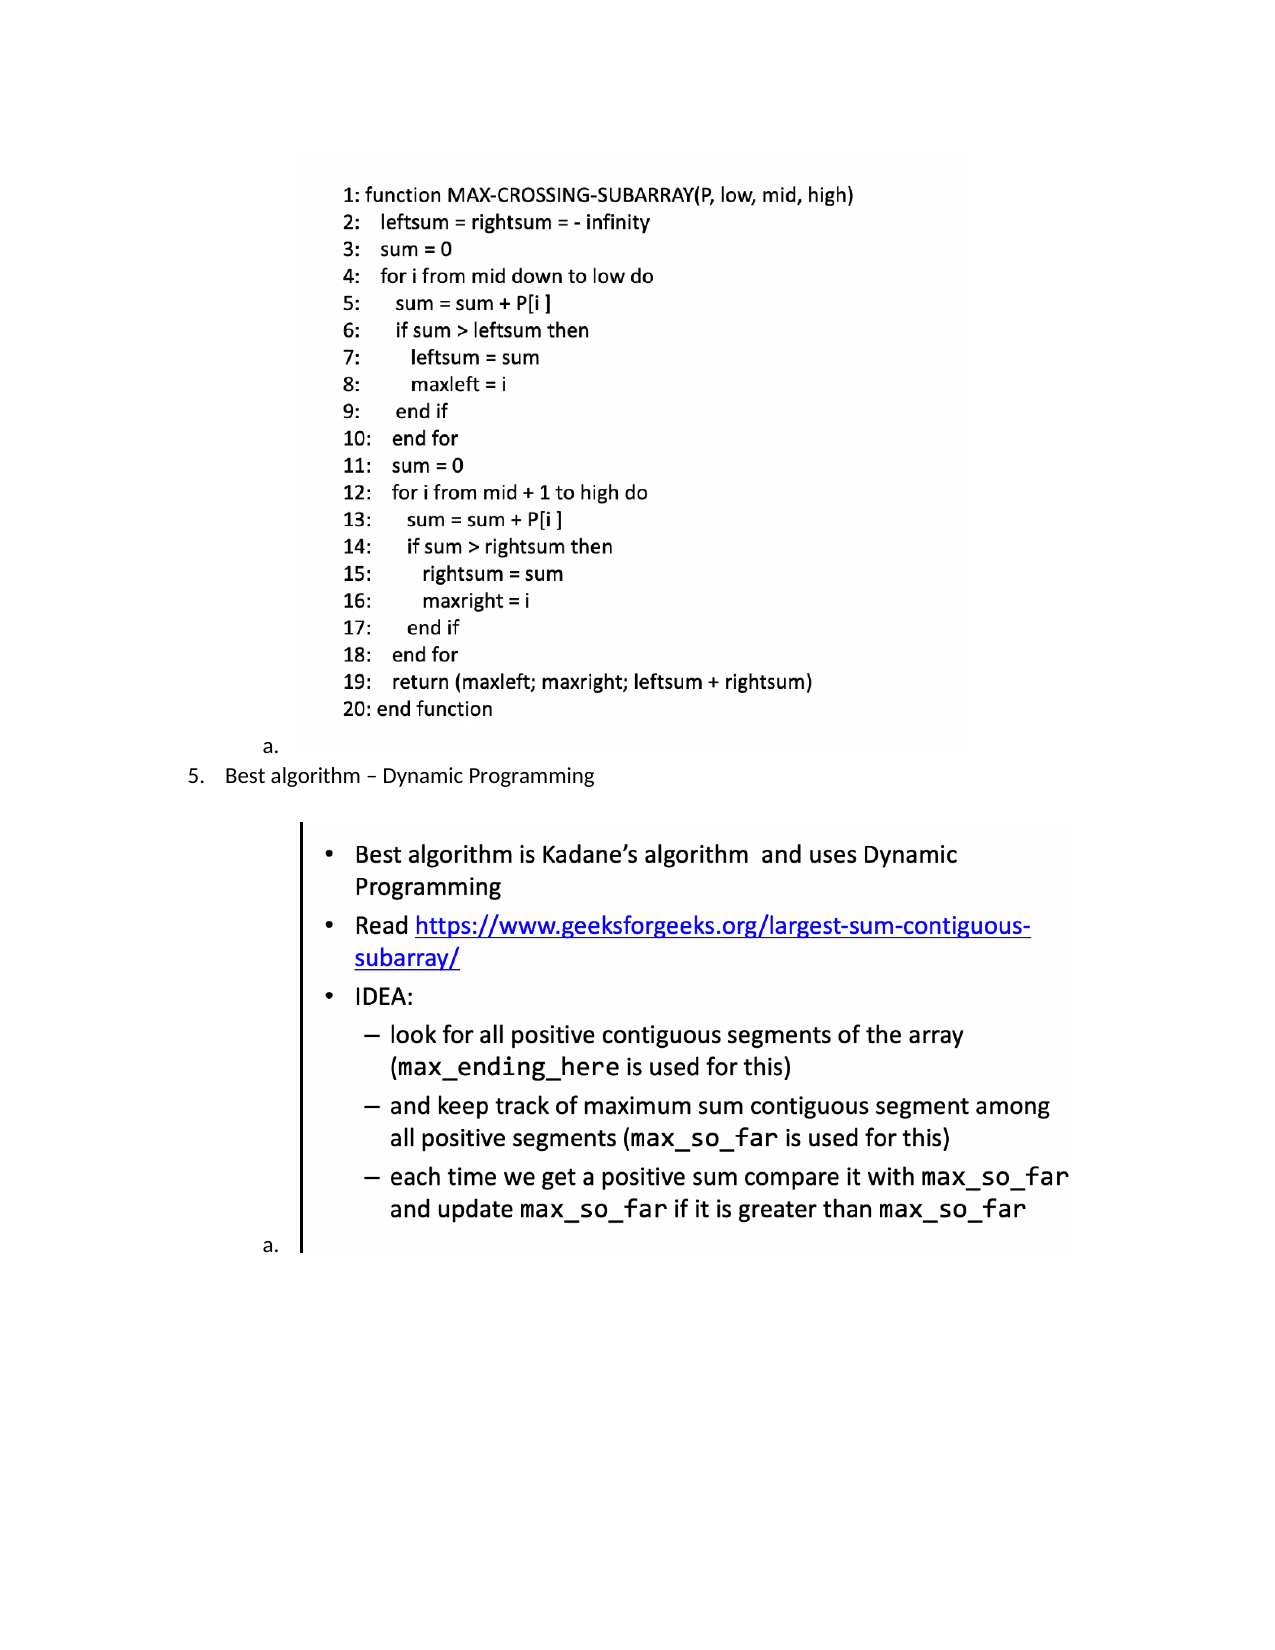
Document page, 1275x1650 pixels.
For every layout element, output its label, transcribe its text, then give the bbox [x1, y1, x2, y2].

picture [300, 150, 965, 754]
list Best algorithm – Dynamic Programming [187, 762, 1125, 820]
picture [300, 822, 1071, 1253]
